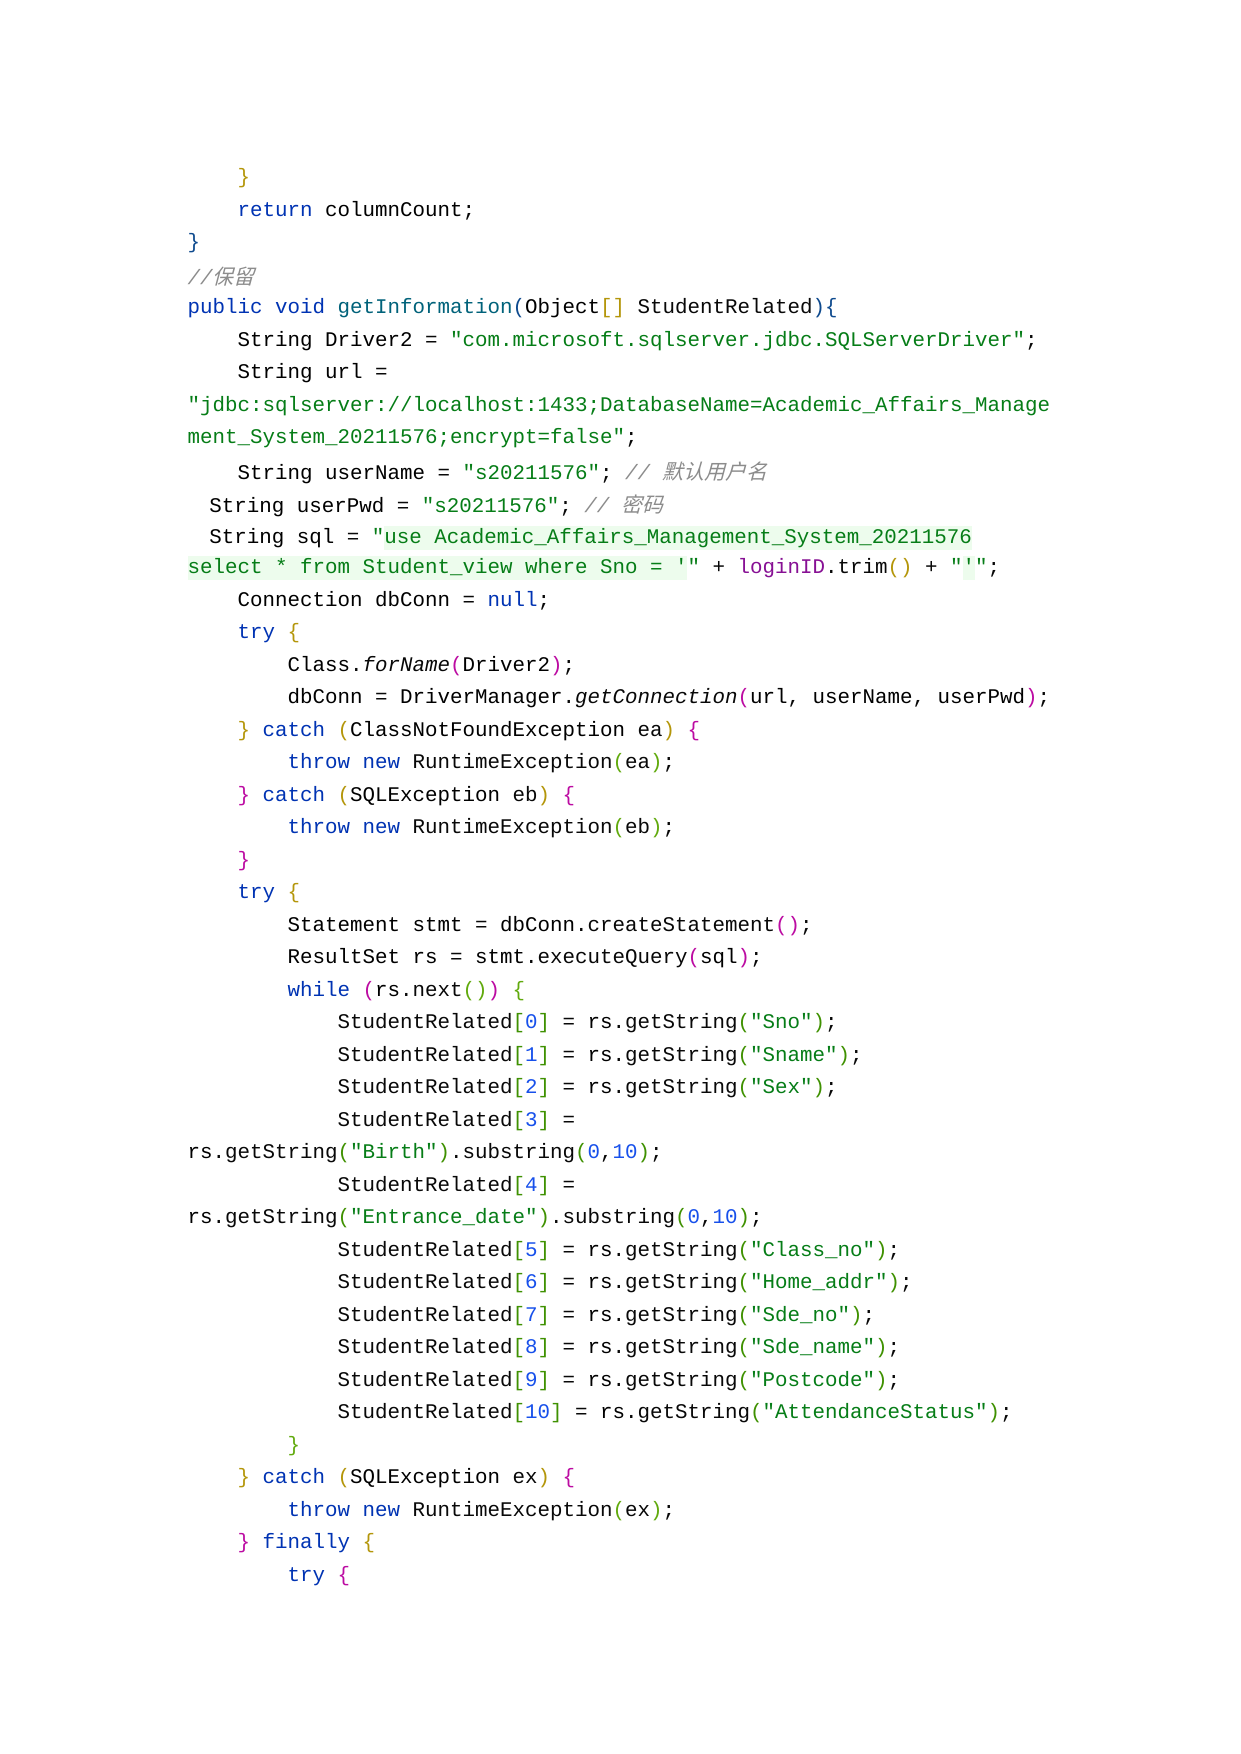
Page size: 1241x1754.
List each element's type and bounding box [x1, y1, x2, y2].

text [187, 162, 1053, 1592]
